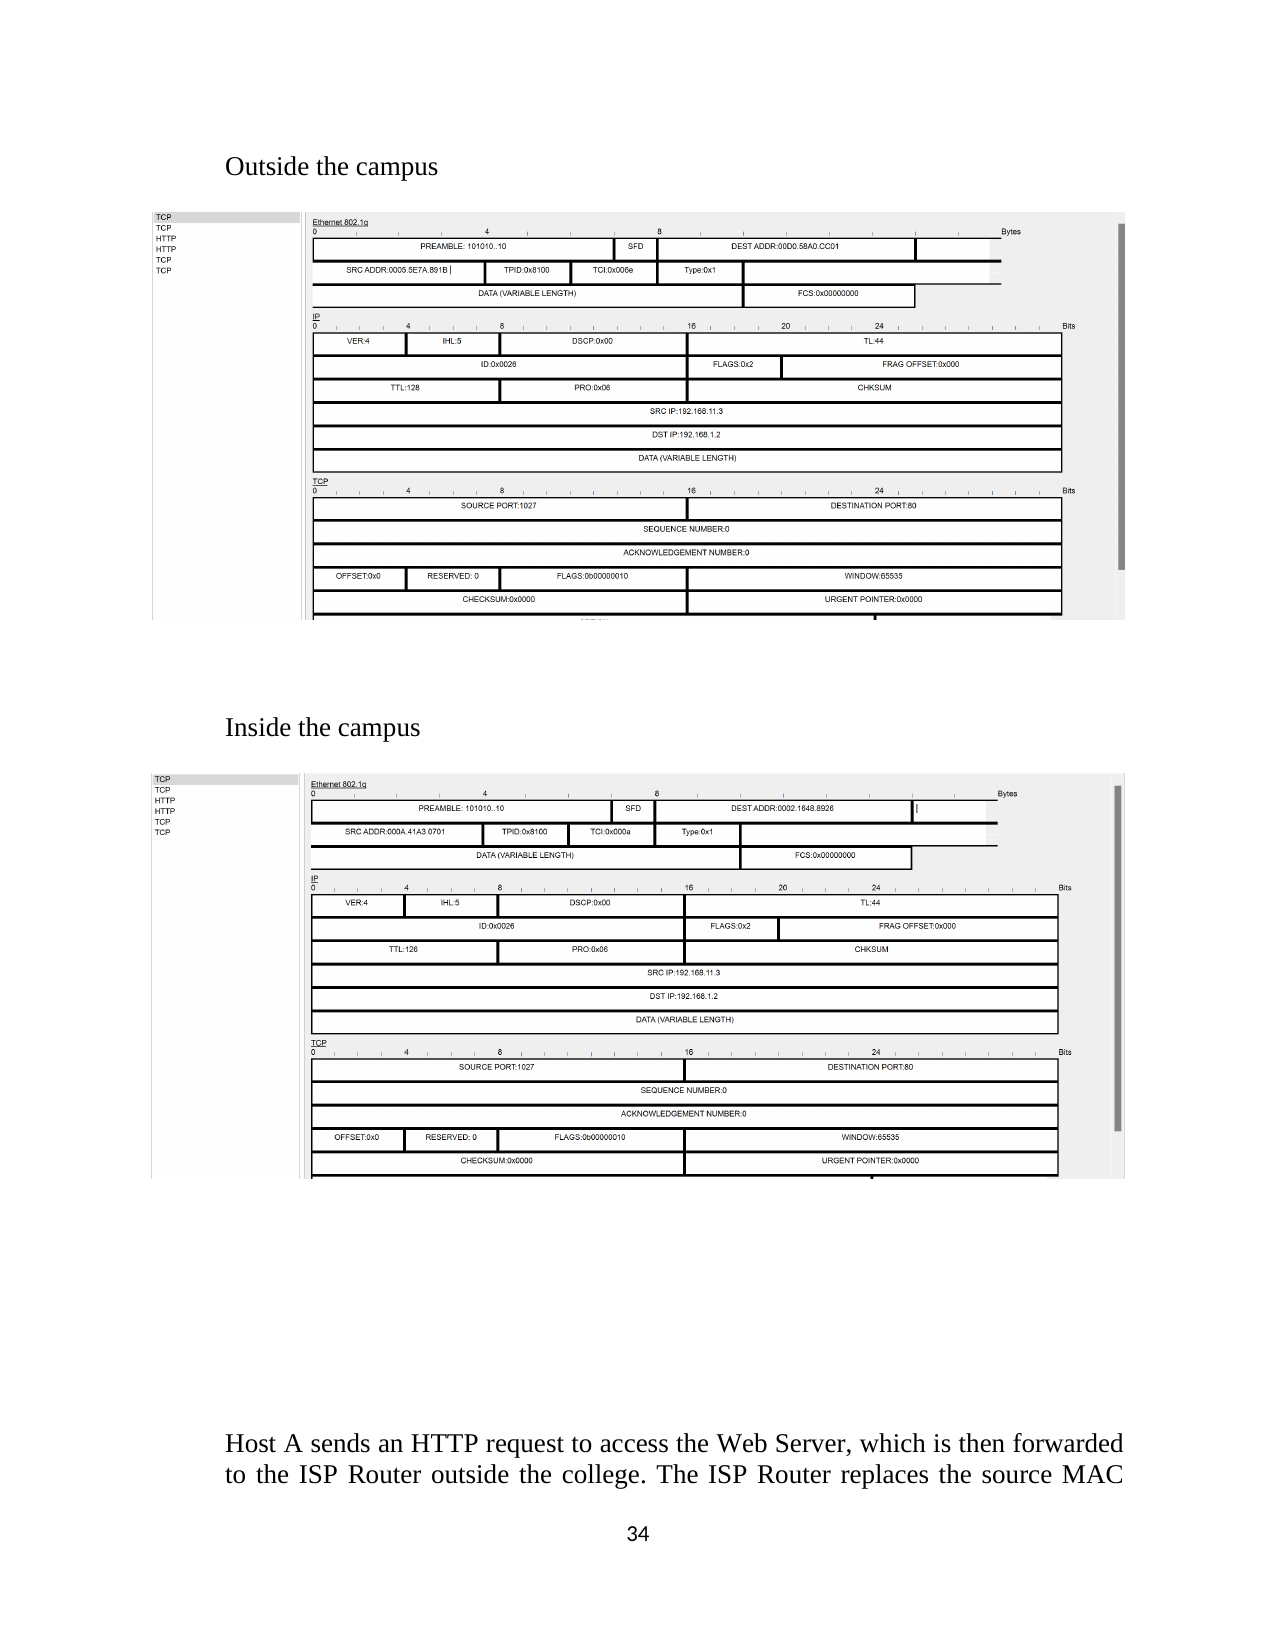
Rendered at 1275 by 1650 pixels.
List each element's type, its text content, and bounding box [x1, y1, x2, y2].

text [225, 1427, 1125, 1489]
text Outside the campus [225, 150, 1125, 181]
text Inside the campus [225, 711, 1125, 742]
picture [150, 773, 1125, 1179]
picture [150, 212, 1125, 620]
